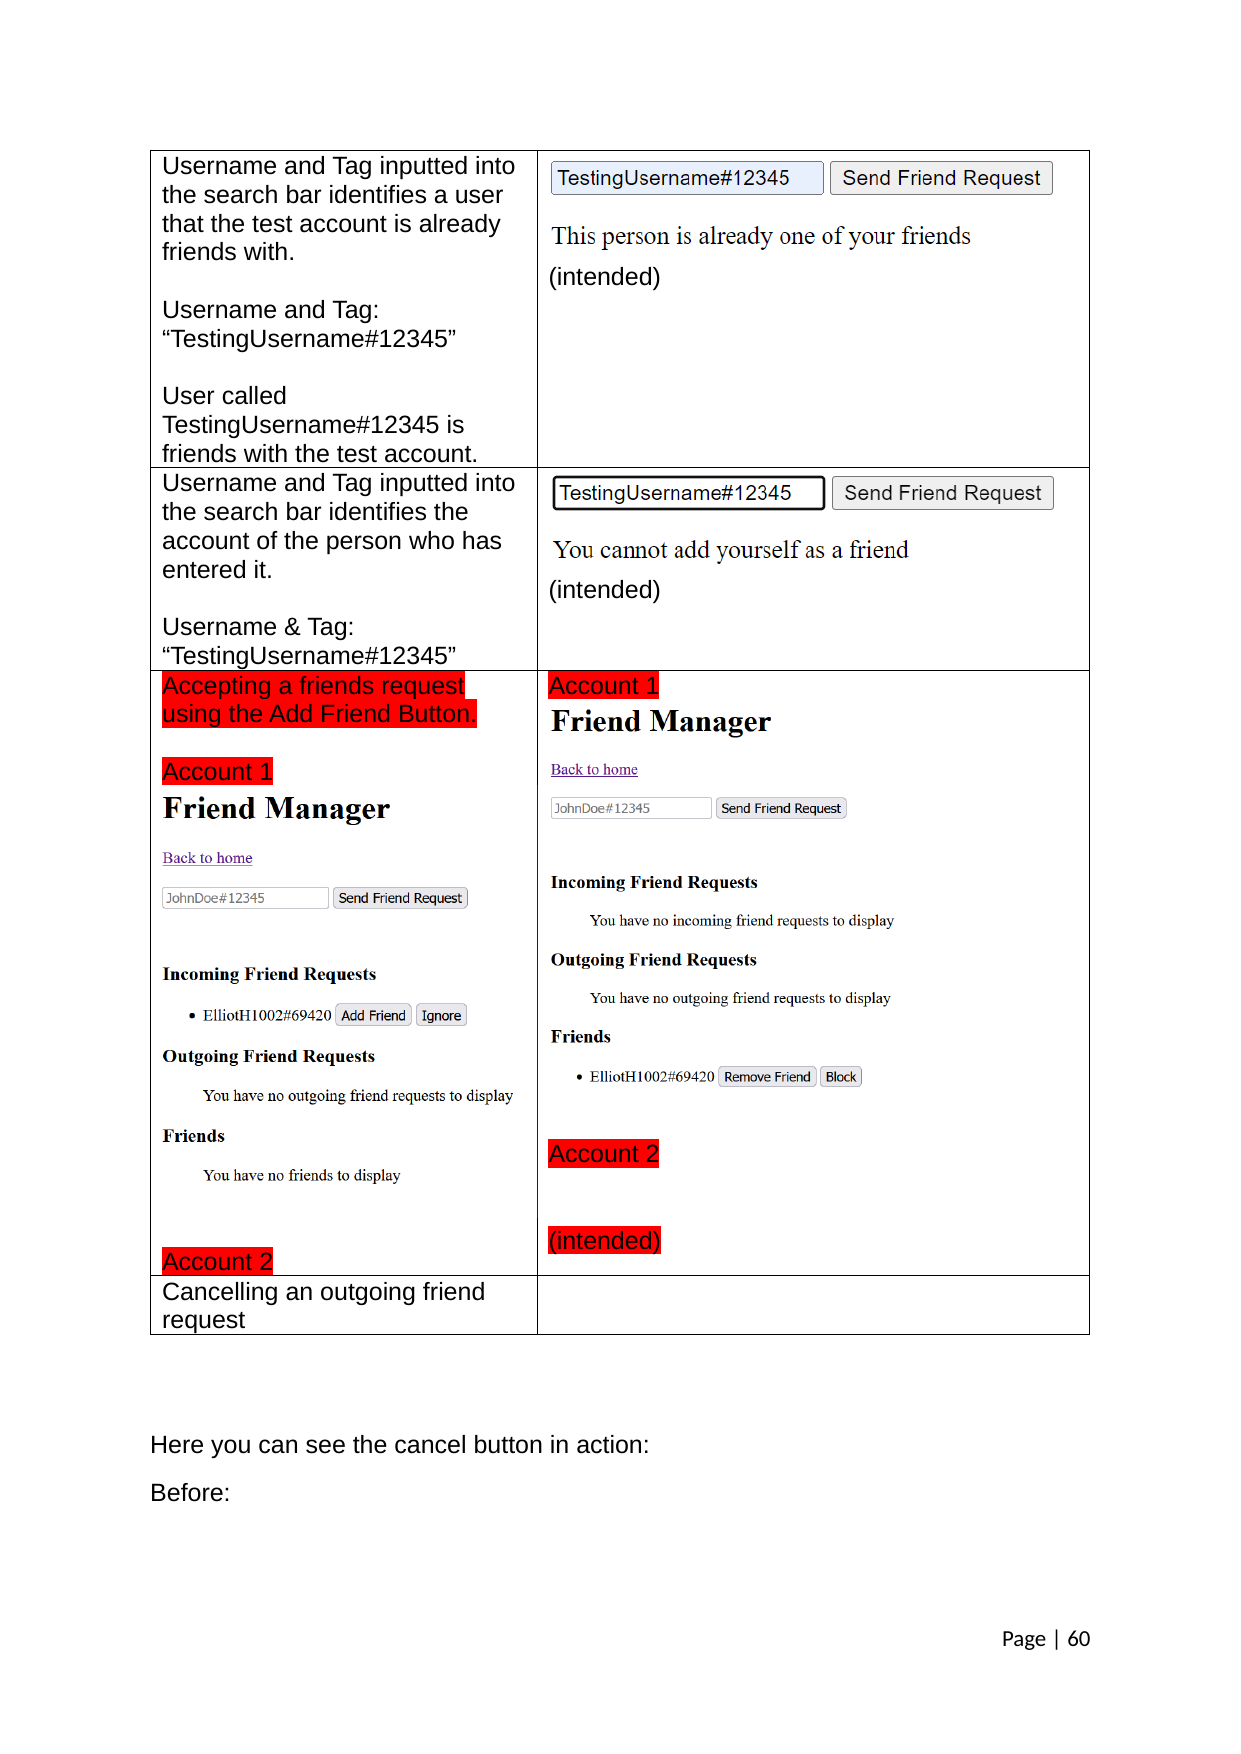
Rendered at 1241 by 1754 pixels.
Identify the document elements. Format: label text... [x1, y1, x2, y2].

table_cell Cancelling an outgoing friend request [151, 1276, 537, 1334]
picture [548, 699, 928, 1111]
text Before: [150, 1478, 583, 1507]
table_cell Username and Tag inputted into the search bar identifies the account of the person who has entered it. Username & Tag: “TestingUsername#12345” [151, 468, 537, 669]
table_cell Accepting a friends request using the Add Friend Button. Account 1 Account 2 [151, 671, 537, 1275]
table_cell (intended) [538, 151, 1089, 467]
table_cell Username and Tag inputted into the search bar identifies a user that the test account is already friends with. Username and Tag: “TestingUsername#12345” User called TestingUsername#12345 is friends with the test account. [151, 151, 537, 467]
text Here you can see the cancel button in action: [150, 1430, 1090, 1459]
picture [161, 785, 538, 1218]
table_cell (intended) [538, 468, 1089, 669]
table_cell [538, 1276, 1089, 1334]
picture [548, 468, 1067, 575]
table_cell Account 1 Account 2 (intended) [538, 671, 1089, 1275]
picture [548, 151, 1063, 262]
